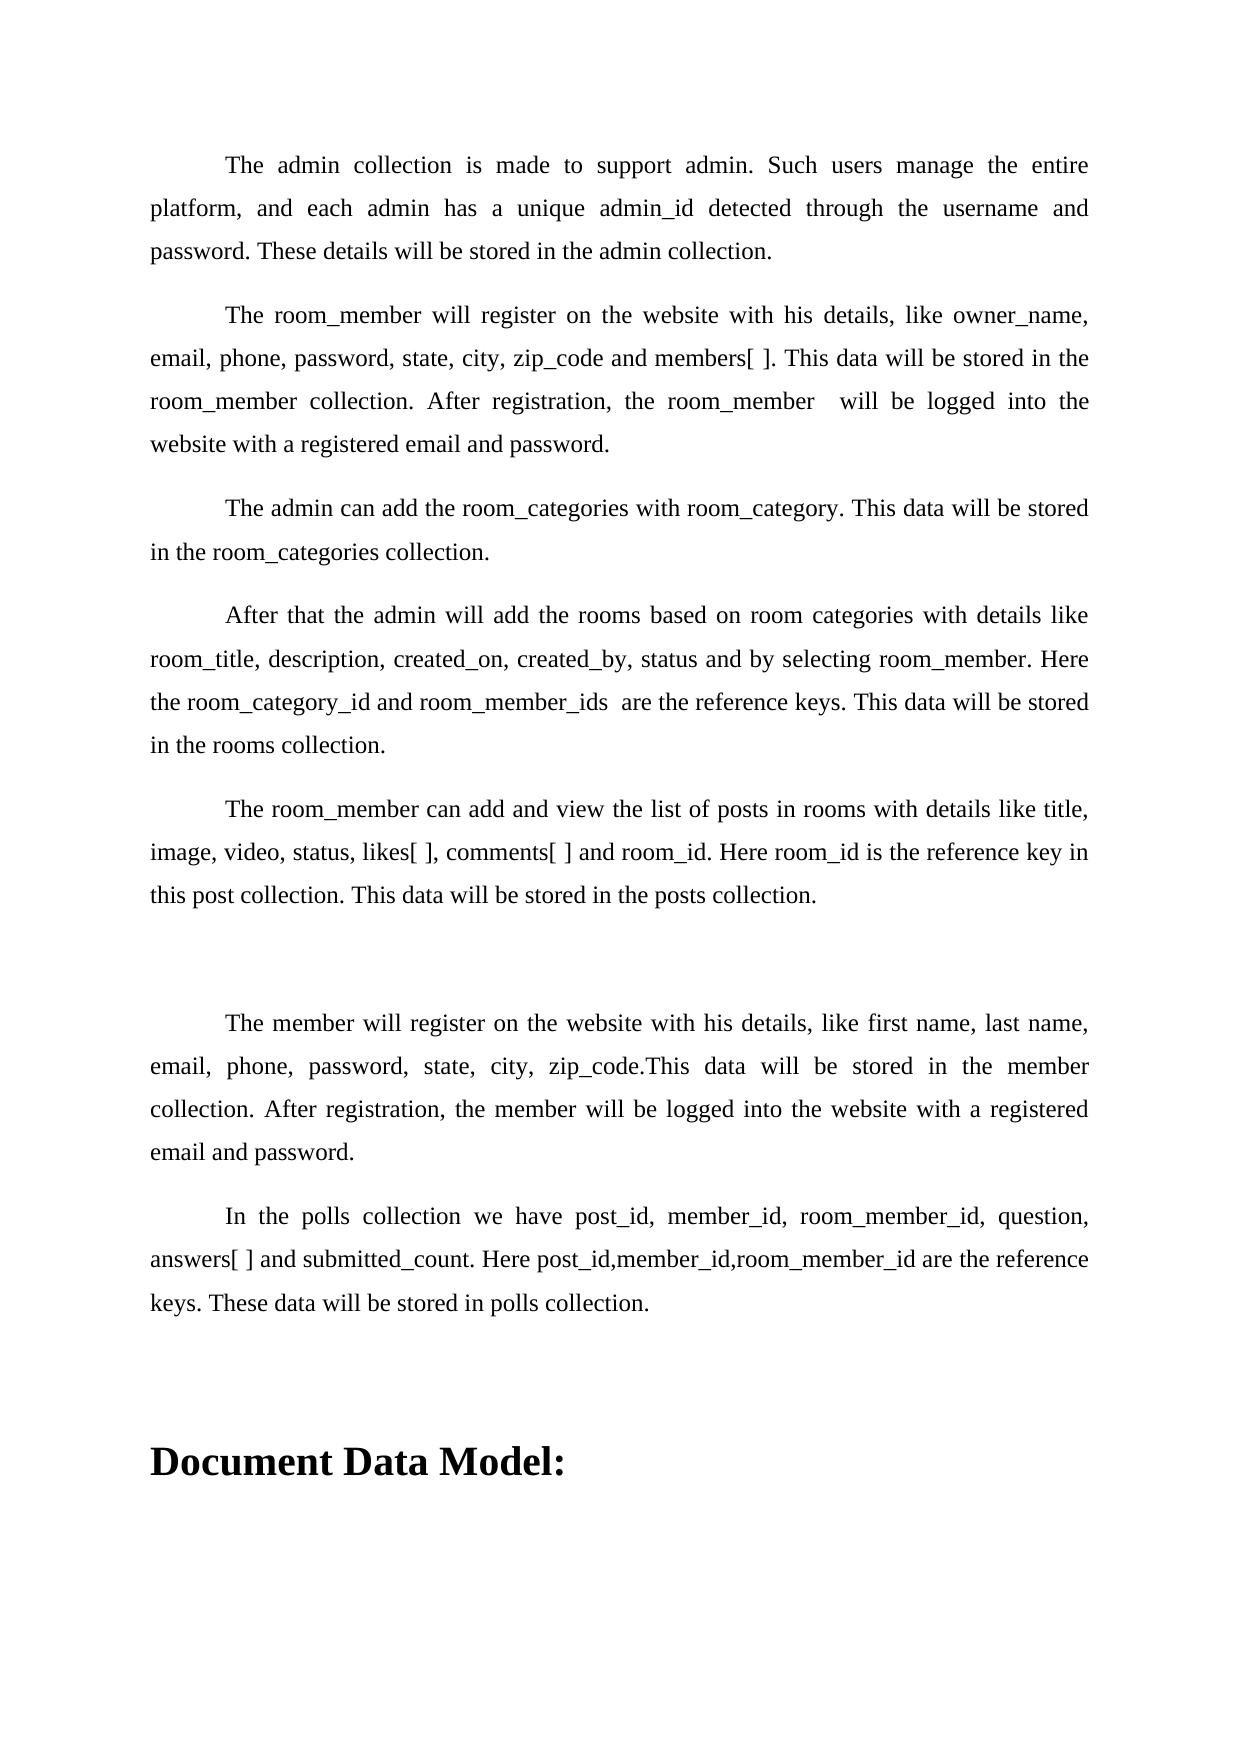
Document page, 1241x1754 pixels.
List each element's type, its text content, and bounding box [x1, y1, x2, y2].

text The member will register on the website with his details, like first name, last name, email, phone, password, state, city, zip_code.This data will be stored in the member collection. After registration, the member will be logged into the website with a registered email and password. [150, 1008, 1090, 1166]
text After that the admin will add the rooms based on room categories with details like room_title, description, created_on, created_by, status and by selecting room_member. Here the room_category_id and room_member_ids are the reference keys. This data will be stored in the rooms collection. [150, 601, 1090, 759]
subtitle Document Data Model: [150, 1436, 1090, 1484]
text In the polls collection we have post_id, member_id, room_member_id, question, answers[ ] and submitted_count. Here post_id,member_id,room_member_id are the reference keys. These data will be stored in polls collection. [150, 1201, 1090, 1316]
text The room_member will register on the website with his details, like owner_name, email, phone, password, state, city, zip_code and members[ ]. This data will be stored in the room_member collection. After registration, the room_member will be logged into the website with a registered email and password. [150, 300, 1090, 458]
text The room_member can add and view the list of posts in rooms with details like title, image, video, status, likes[ ], comments[ ] and room_id. Here room_id is the reference key in this post collection. This data will be stored in the posts collection. [150, 794, 1090, 909]
text The admin collection is made to support admin. Such users manage the entire platform, and each admin has a unique admin_id detected through the username and password. These details will be stored in the admin collection. [150, 150, 1090, 265]
text The admin can add the room_categories with room_category. This data will be stored in the room_categories collection. [150, 493, 1090, 565]
